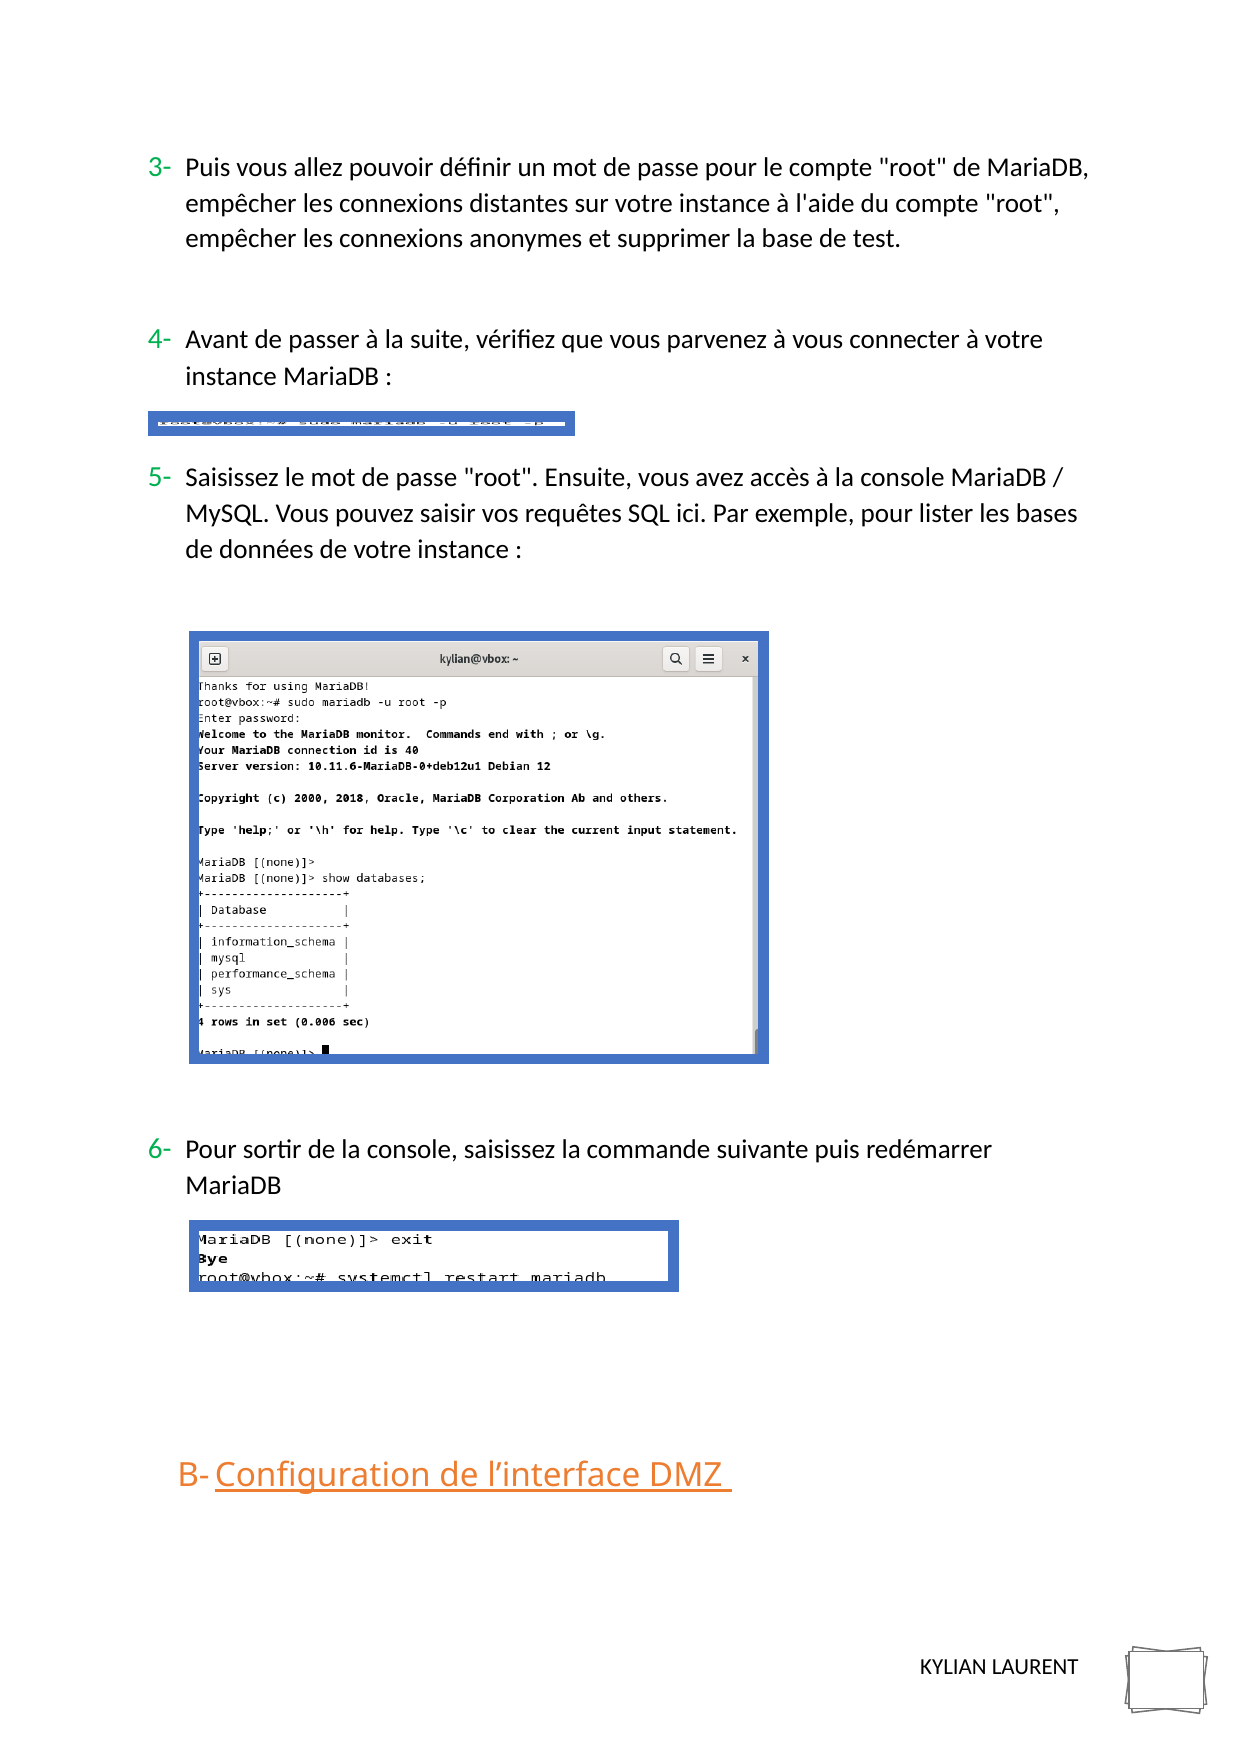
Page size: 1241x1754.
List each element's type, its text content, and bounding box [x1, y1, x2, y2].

list Puis vous allez pouvoir définir un mot de passe pour le compte "root" de MariaDB, empêcher les connexions distantes sur votre instance à l'aide du compte "root", empêcher les connexions anonymes et supprimer la base de test. [148, 148, 1093, 254]
picture [199, 1231, 668, 1281]
picture [199, 641, 758, 1054]
list Avant de passer à la suite, vérifiez que vous parvenez à vous connecter à votre instance MariaDB : [148, 321, 1093, 392]
subtitle Configuration de l’interface DMZ [177, 1451, 1093, 1496]
list Pour sortir de la console, saisissez la commande suivante puis redémarrer MariaDB [148, 1130, 1093, 1201]
list Saisissez le mot de passe "root". Ensuite, vous avez accès à la console MariaDB / MySQL. Vous pouvez saisir vos requêtes SQL ici. Par exemple, pour lister les bases de données de votre instance : [148, 458, 1093, 565]
picture [158, 422, 565, 426]
